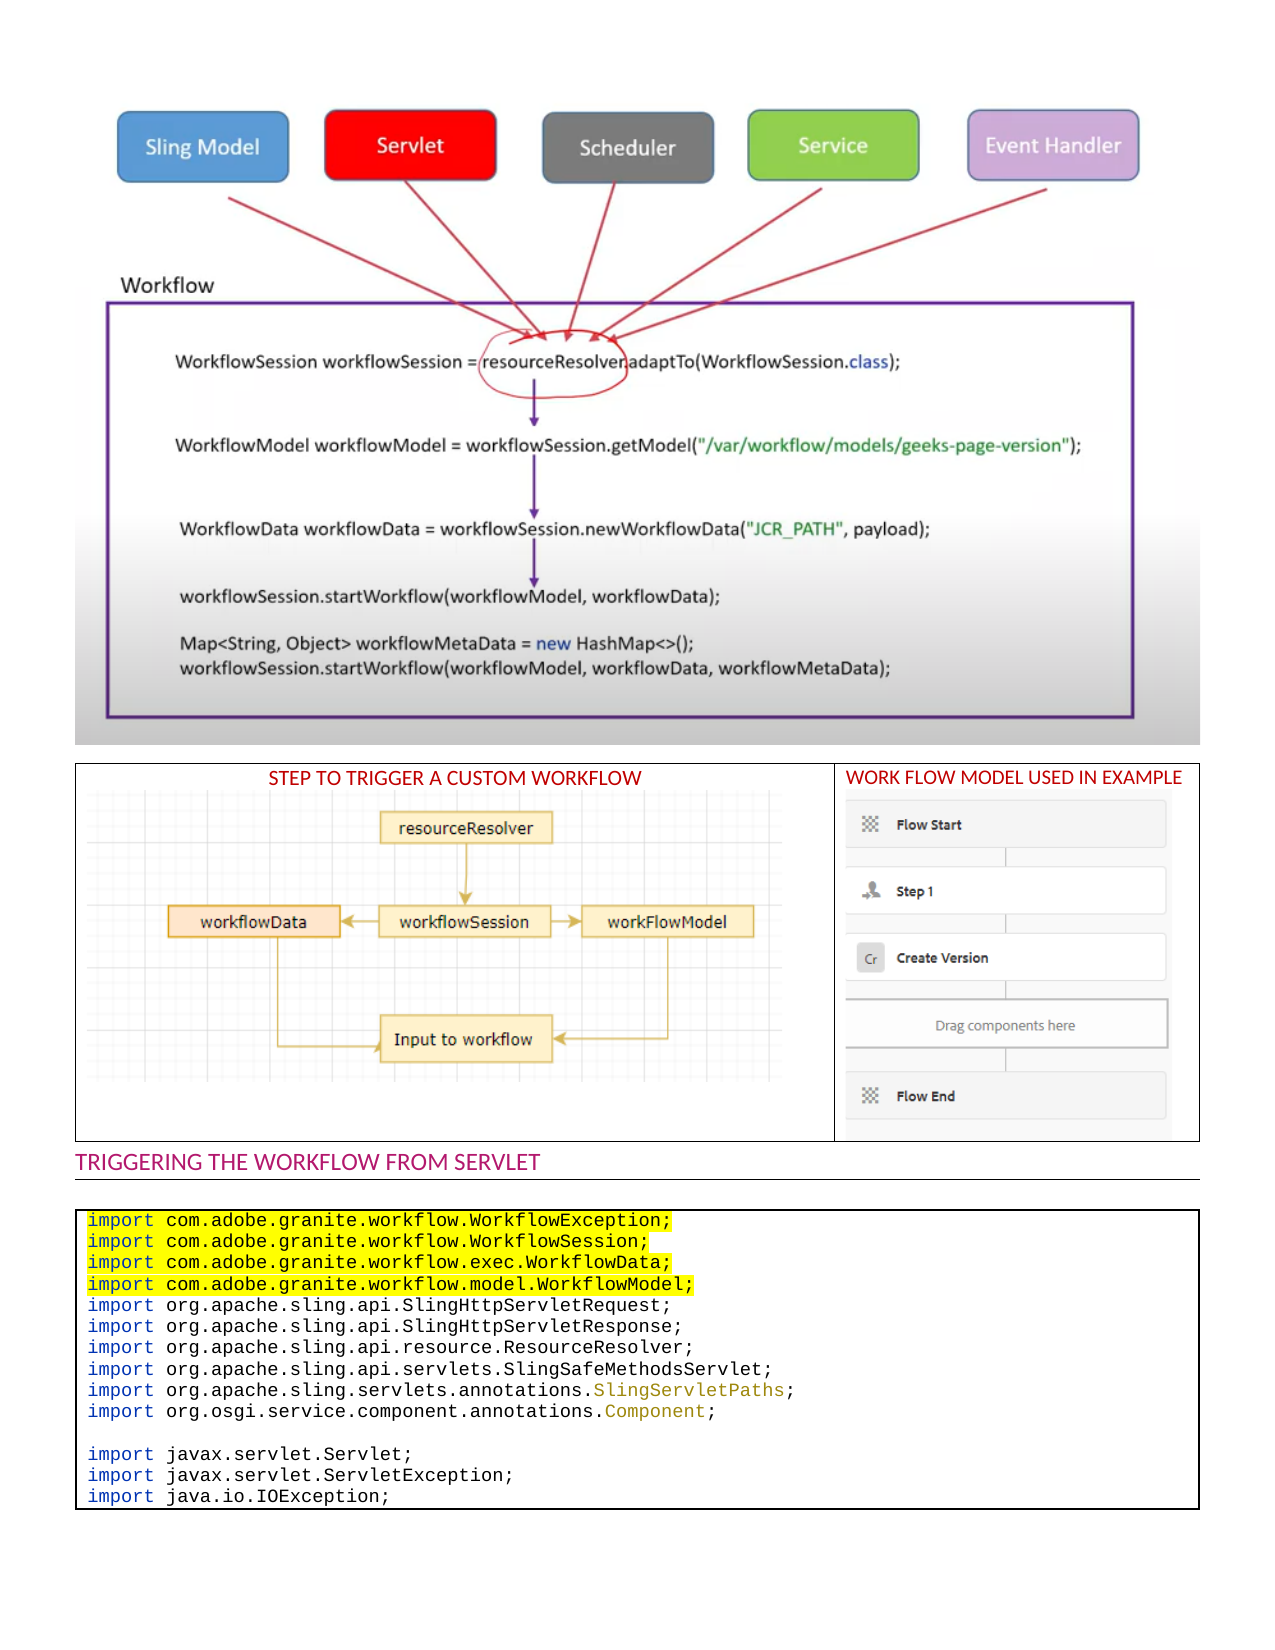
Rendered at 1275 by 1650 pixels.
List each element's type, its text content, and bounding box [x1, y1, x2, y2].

picture [845, 789, 1173, 1141]
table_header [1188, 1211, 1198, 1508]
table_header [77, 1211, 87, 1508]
picture [75, 75, 1200, 745]
subtitle TRIGGERING THE WORKFLOW FROM SERVLET [75, 1146, 1200, 1179]
table_header WORK FLOW MODEL USED IN EXAMPLE [835, 764, 1199, 1141]
table_header STEP TO TRIGGER A CUSTOM WORKFLOW [76, 764, 834, 1141]
picture [86, 790, 783, 1082]
